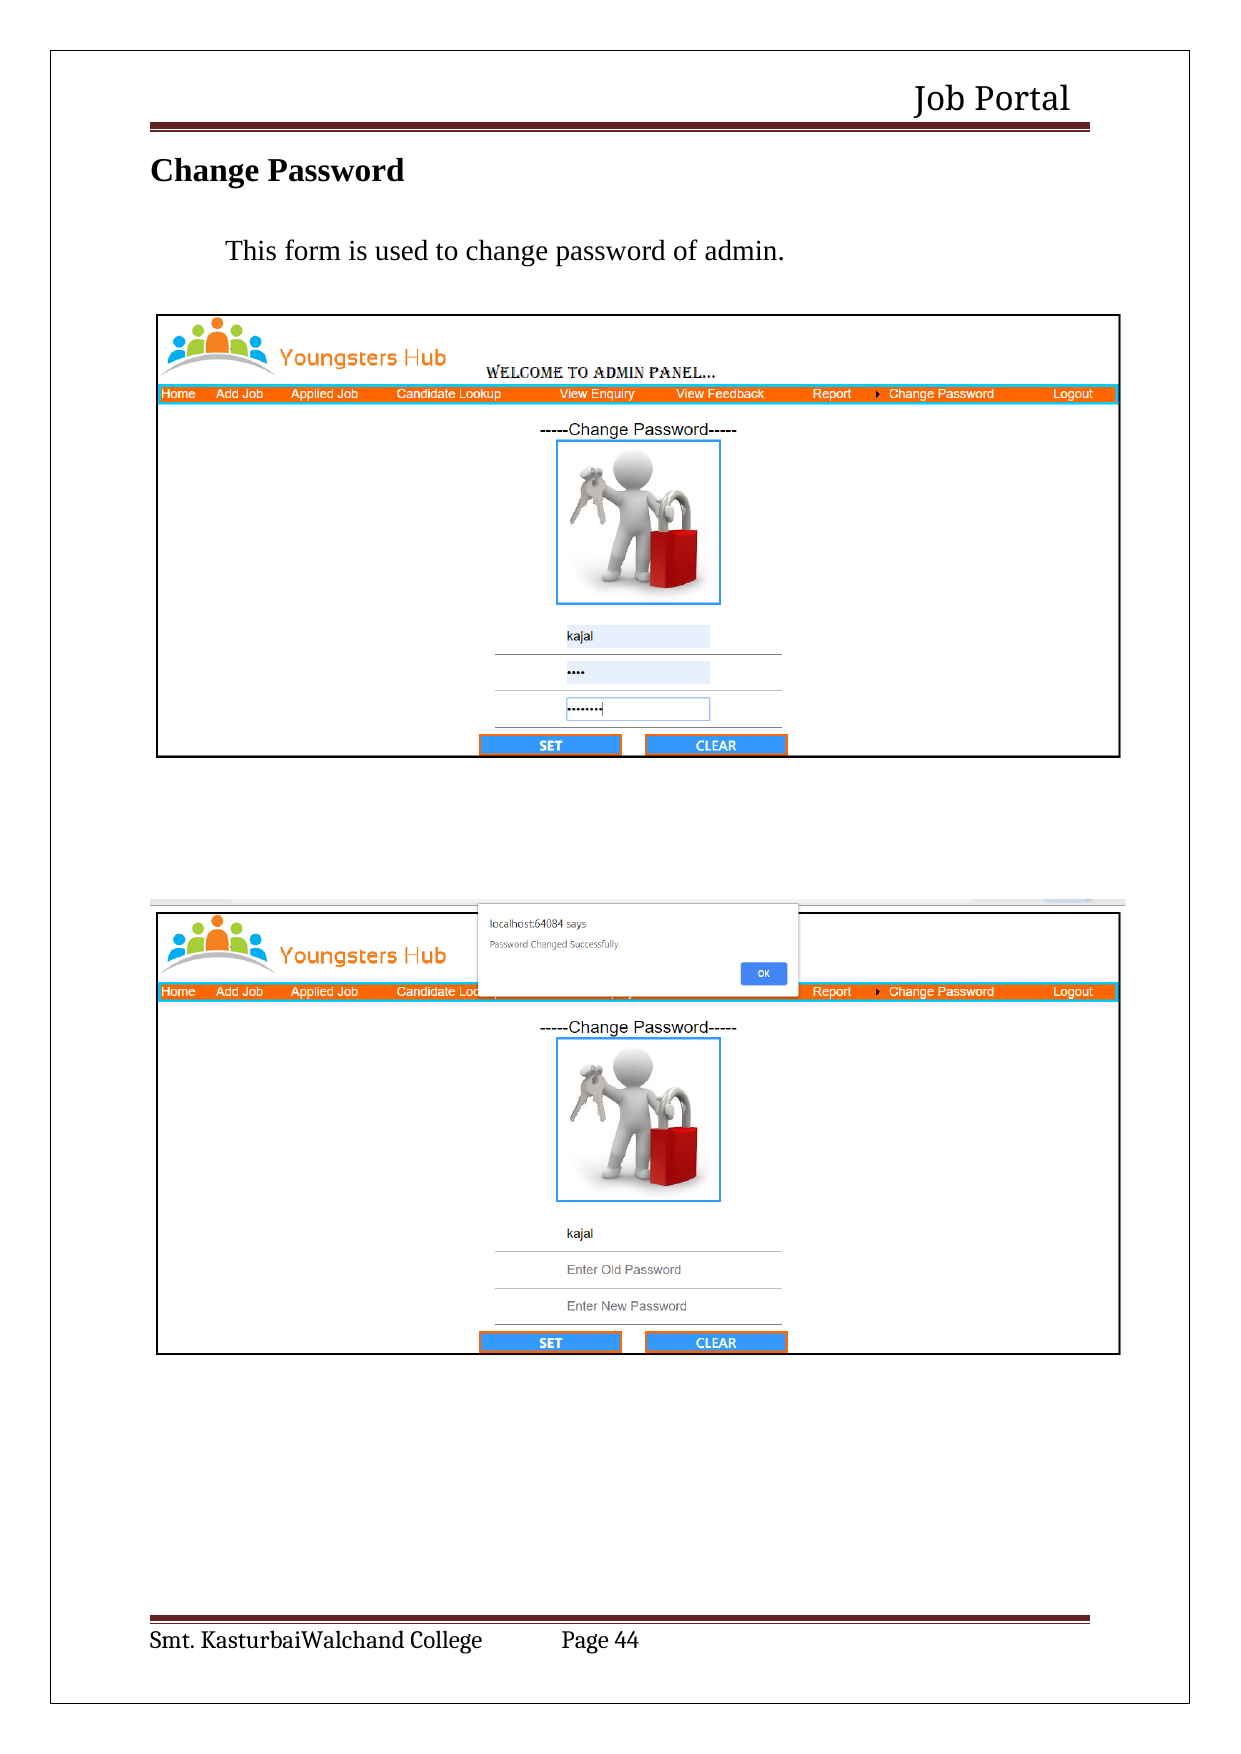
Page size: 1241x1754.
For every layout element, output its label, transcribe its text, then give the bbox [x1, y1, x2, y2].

text This form is used to change password of admin. [150, 233, 1090, 266]
picture [150, 309, 1125, 763]
text Change Password [150, 150, 1090, 188]
picture [150, 899, 1125, 1358]
